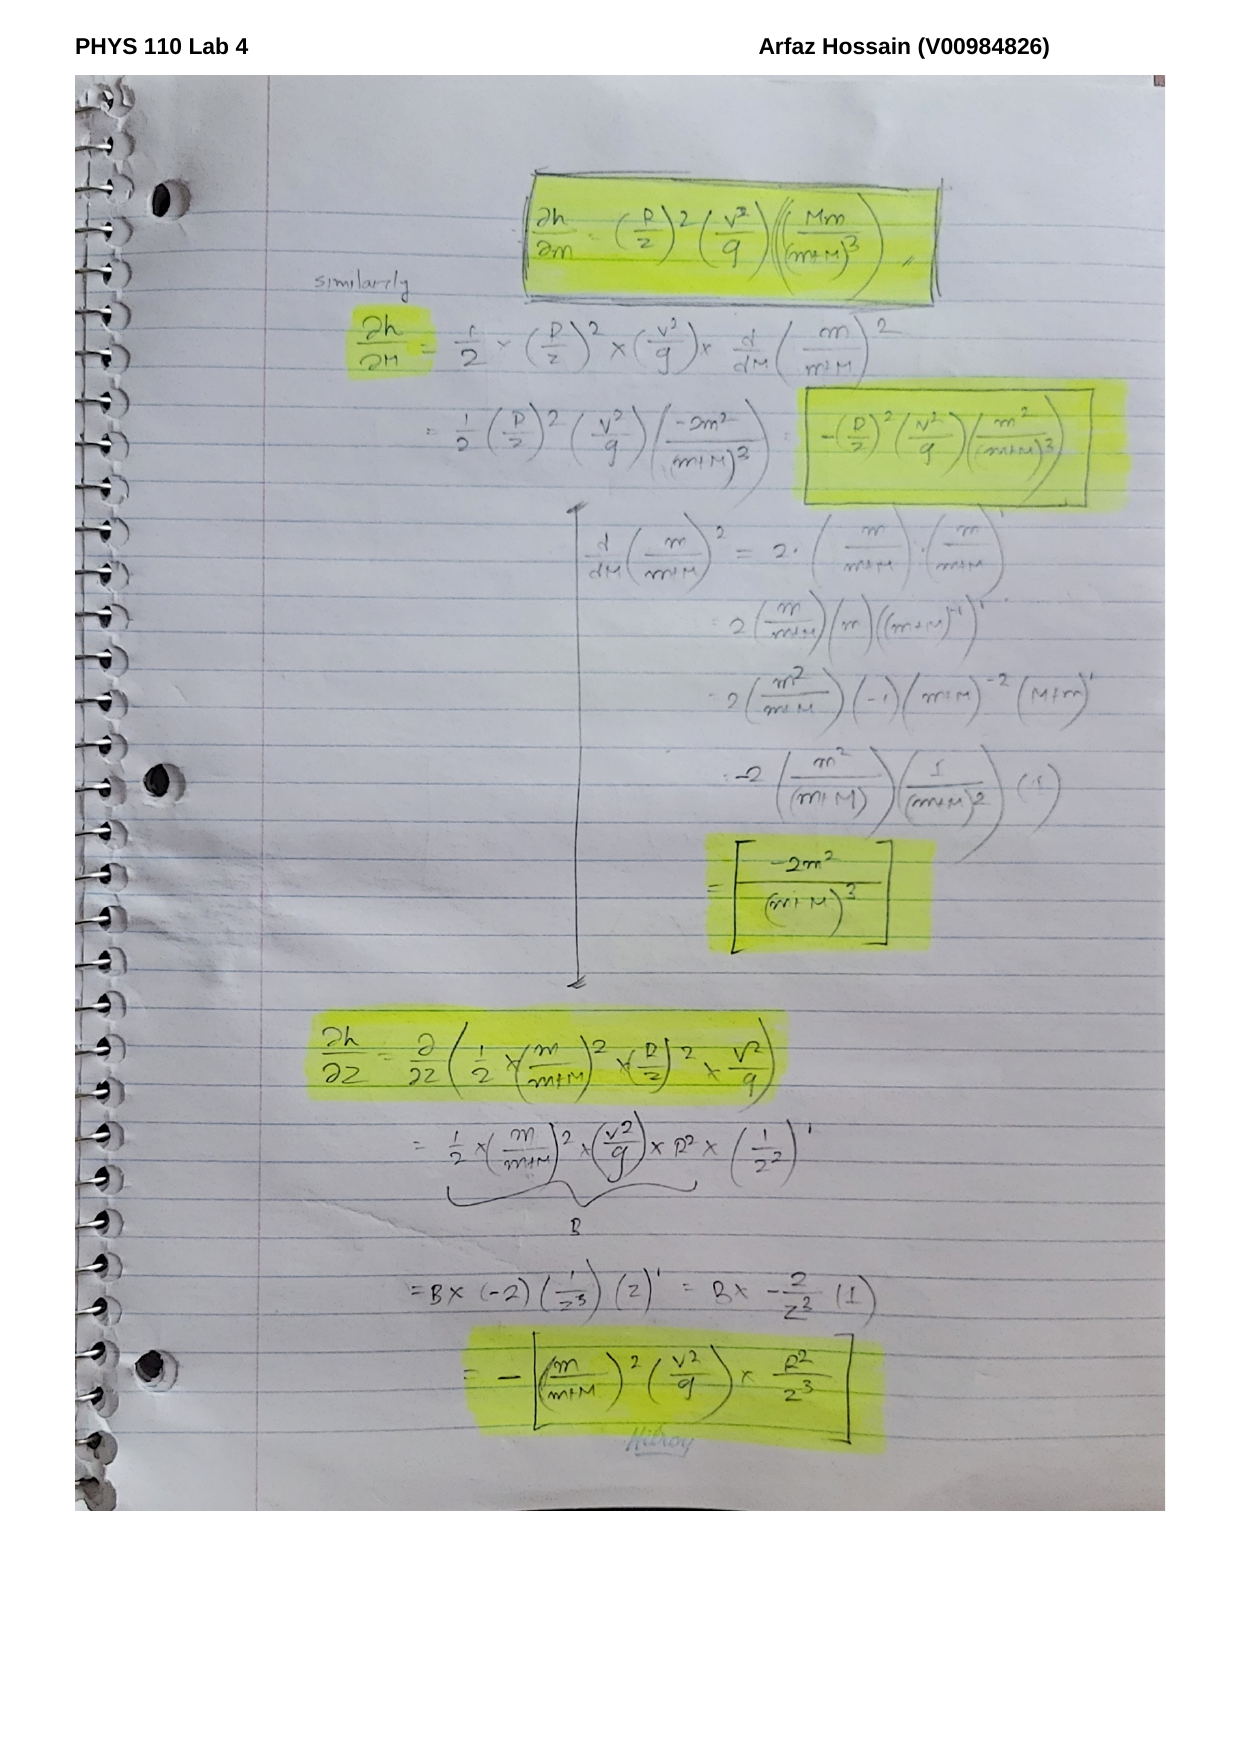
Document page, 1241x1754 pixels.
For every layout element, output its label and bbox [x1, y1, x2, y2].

picture [75, 75, 1166, 1511]
